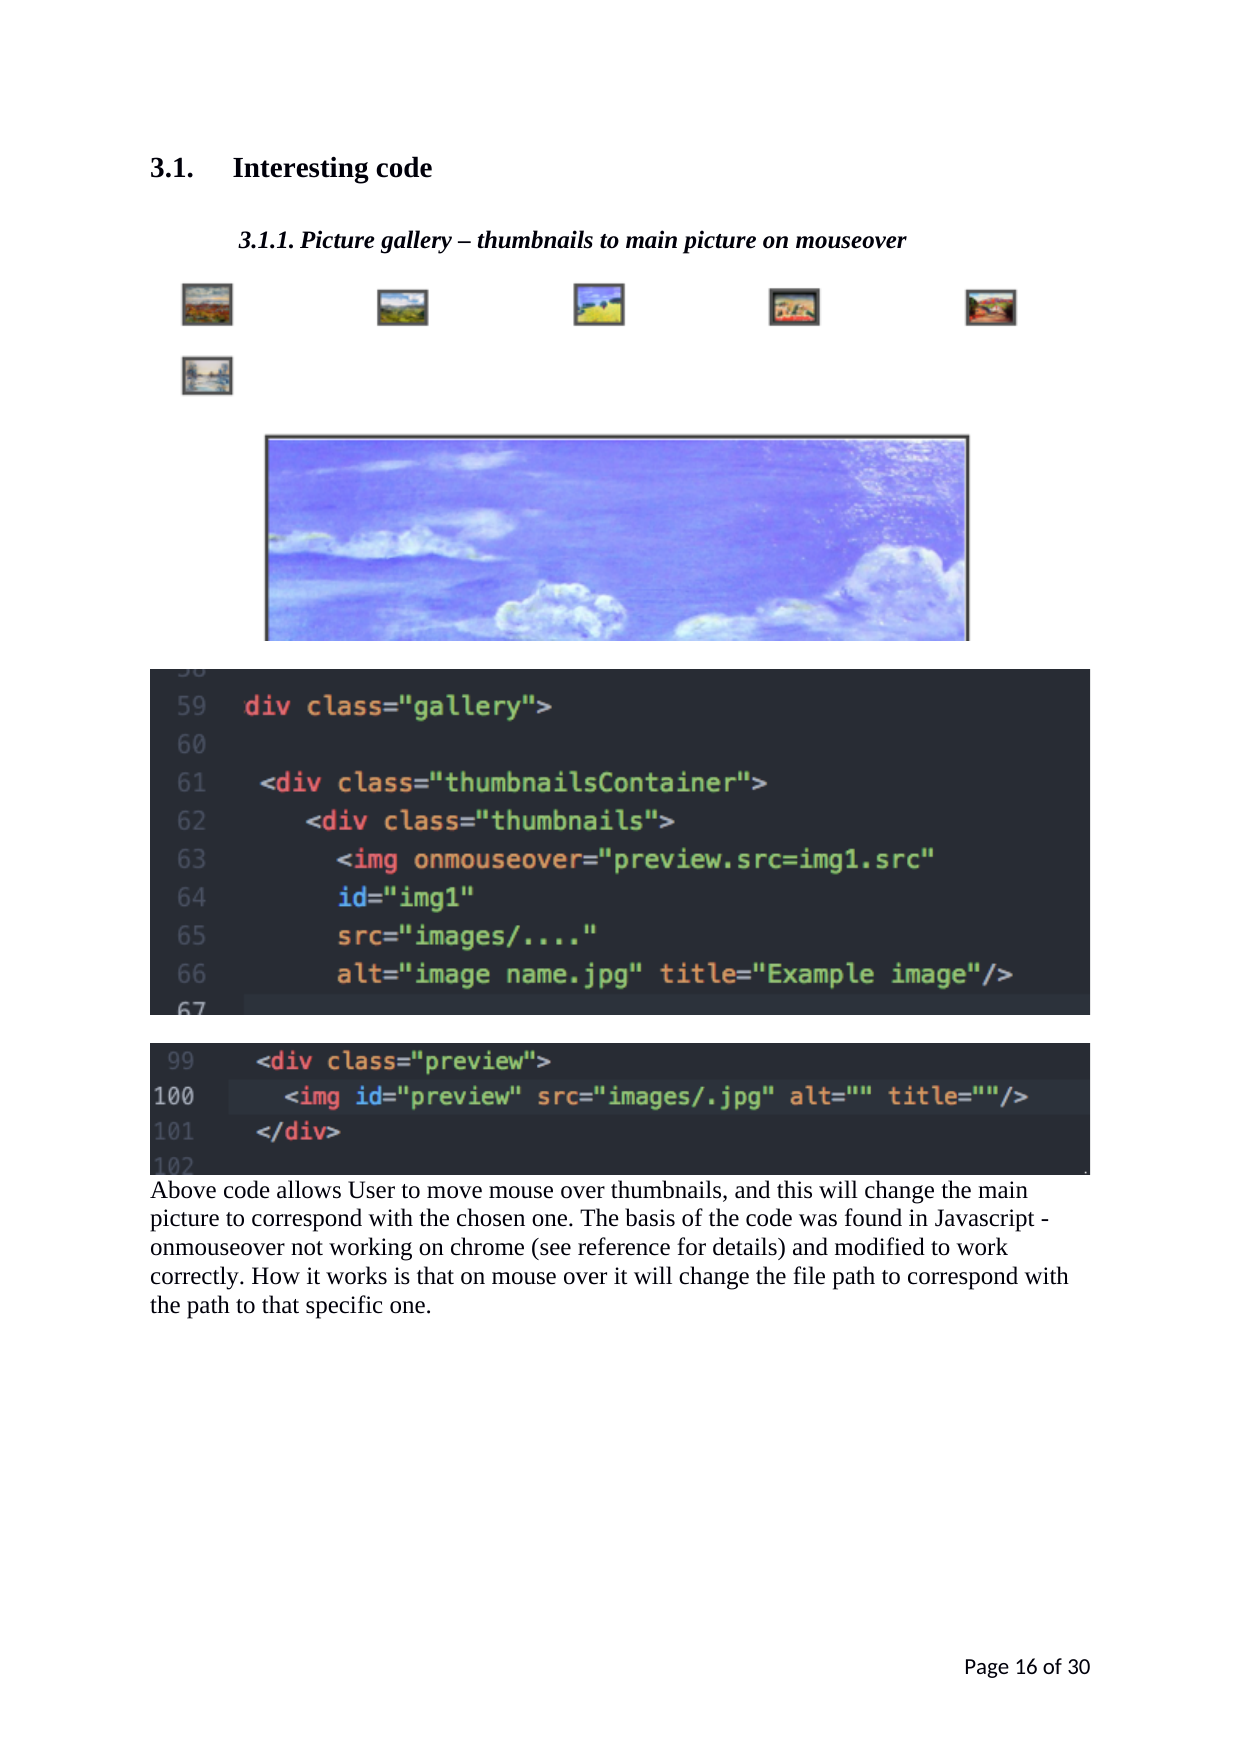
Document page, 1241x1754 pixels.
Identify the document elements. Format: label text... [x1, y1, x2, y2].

text Above code allows User to move mouse over thumbnails, and this will change the main picture to correspond with the chosen one. The basis of the code was found in Javascript - onmouseover not working on chrome (see reference for details) and modified to work correctly. How it works is that on mouse over it will change the file path to correspond with the path to that specific one. [150, 1175, 1090, 1318]
subtitle Interesting code [150, 150, 1090, 183]
subtitle Picture gallery – thumbnails to main picture on mouseover [239, 225, 1090, 253]
picture [150, 669, 1091, 1015]
picture [150, 266, 1091, 641]
picture [150, 1043, 1091, 1175]
